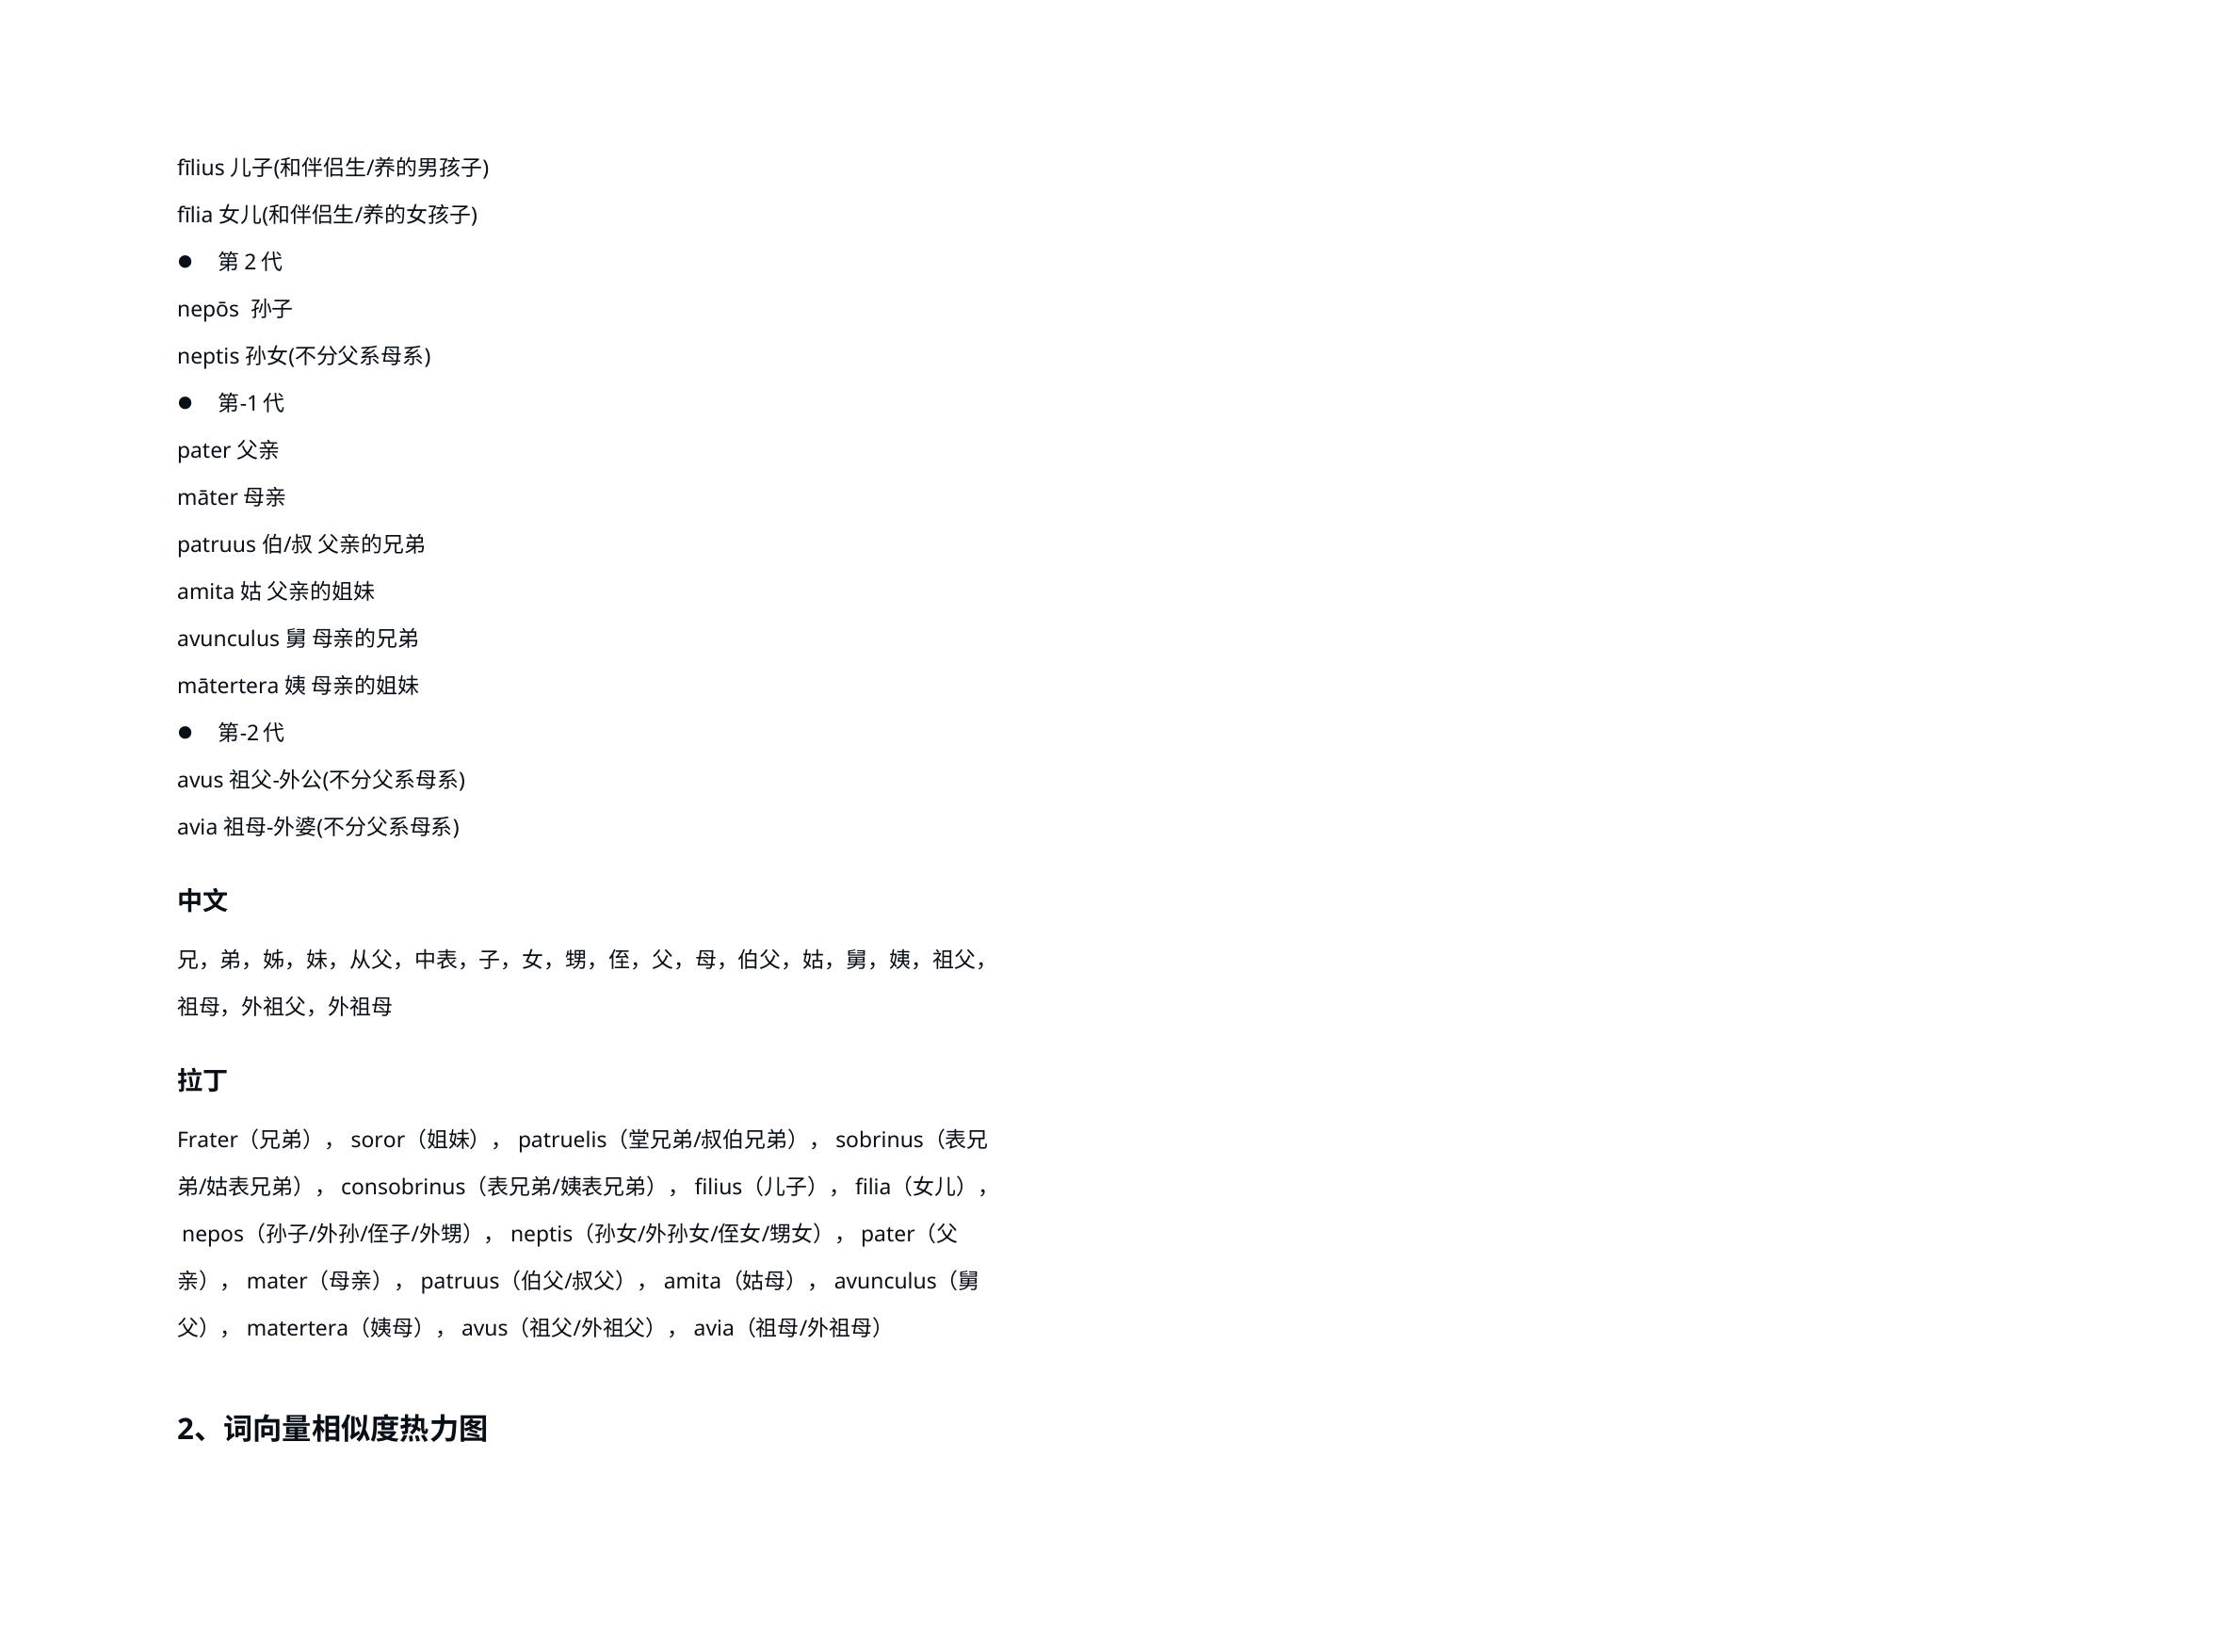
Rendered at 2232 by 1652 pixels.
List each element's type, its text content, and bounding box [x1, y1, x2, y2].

text avia 祖母-外婆(不分父系母系) [177, 802, 991, 850]
text māter 母亲 [177, 473, 991, 520]
subtitle 2、词向量相似度热力图 [177, 1402, 991, 1450]
text patruus 伯/叔 父亲的兄弟 [177, 520, 991, 567]
subtitle 中文 [177, 876, 991, 923]
text amita 姑 父亲的姐妹 [177, 567, 991, 614]
text fīlius 儿子(和伴侣生/养的男孩子) [177, 143, 991, 190]
text Frater（兄弟）， soror（姐妹）， patruelis（堂兄弟/叔伯兄弟）， sobrinus（表兄弟/姑表兄弟）， consobrinus（表兄弟/姨表兄弟）， filius（儿子）， filia（女儿）， nepos（孙子/外孙/侄子/外甥）， neptis（孙女/外孙女/侄女/甥女）， pater（父亲）， mater（母亲）， patruus（伯父/叔父）， amita（姑母）， avunculus（舅父）， matertera（姨母）， avus（祖父/外祖父）， avia（祖母/外祖母） [177, 1114, 991, 1350]
list 第-2代 [177, 708, 991, 755]
list 第2代 [177, 237, 991, 284]
text avunculus 舅 母亲的兄弟 [177, 614, 991, 661]
text pater 父亲 [177, 426, 991, 473]
text neptis 孙女(不分父系母系) [177, 332, 991, 379]
text nepōs 孙子 [177, 284, 991, 332]
text avus 祖父-外公(不分父系母系) [177, 755, 991, 802]
list 第-1代 [177, 379, 991, 426]
subtitle 拉丁 [177, 1056, 991, 1103]
text mātertera 姨 母亲的姐妹 [177, 661, 991, 708]
text fīlia 女儿(和伴侣生/养的女孩子) [177, 190, 991, 237]
text 兄，弟，姊，妹，从父，中表，子，女，甥，侄，父，母，伯父，姑，舅，姨，祖父，祖母，外祖父，外祖母 [177, 935, 991, 1029]
